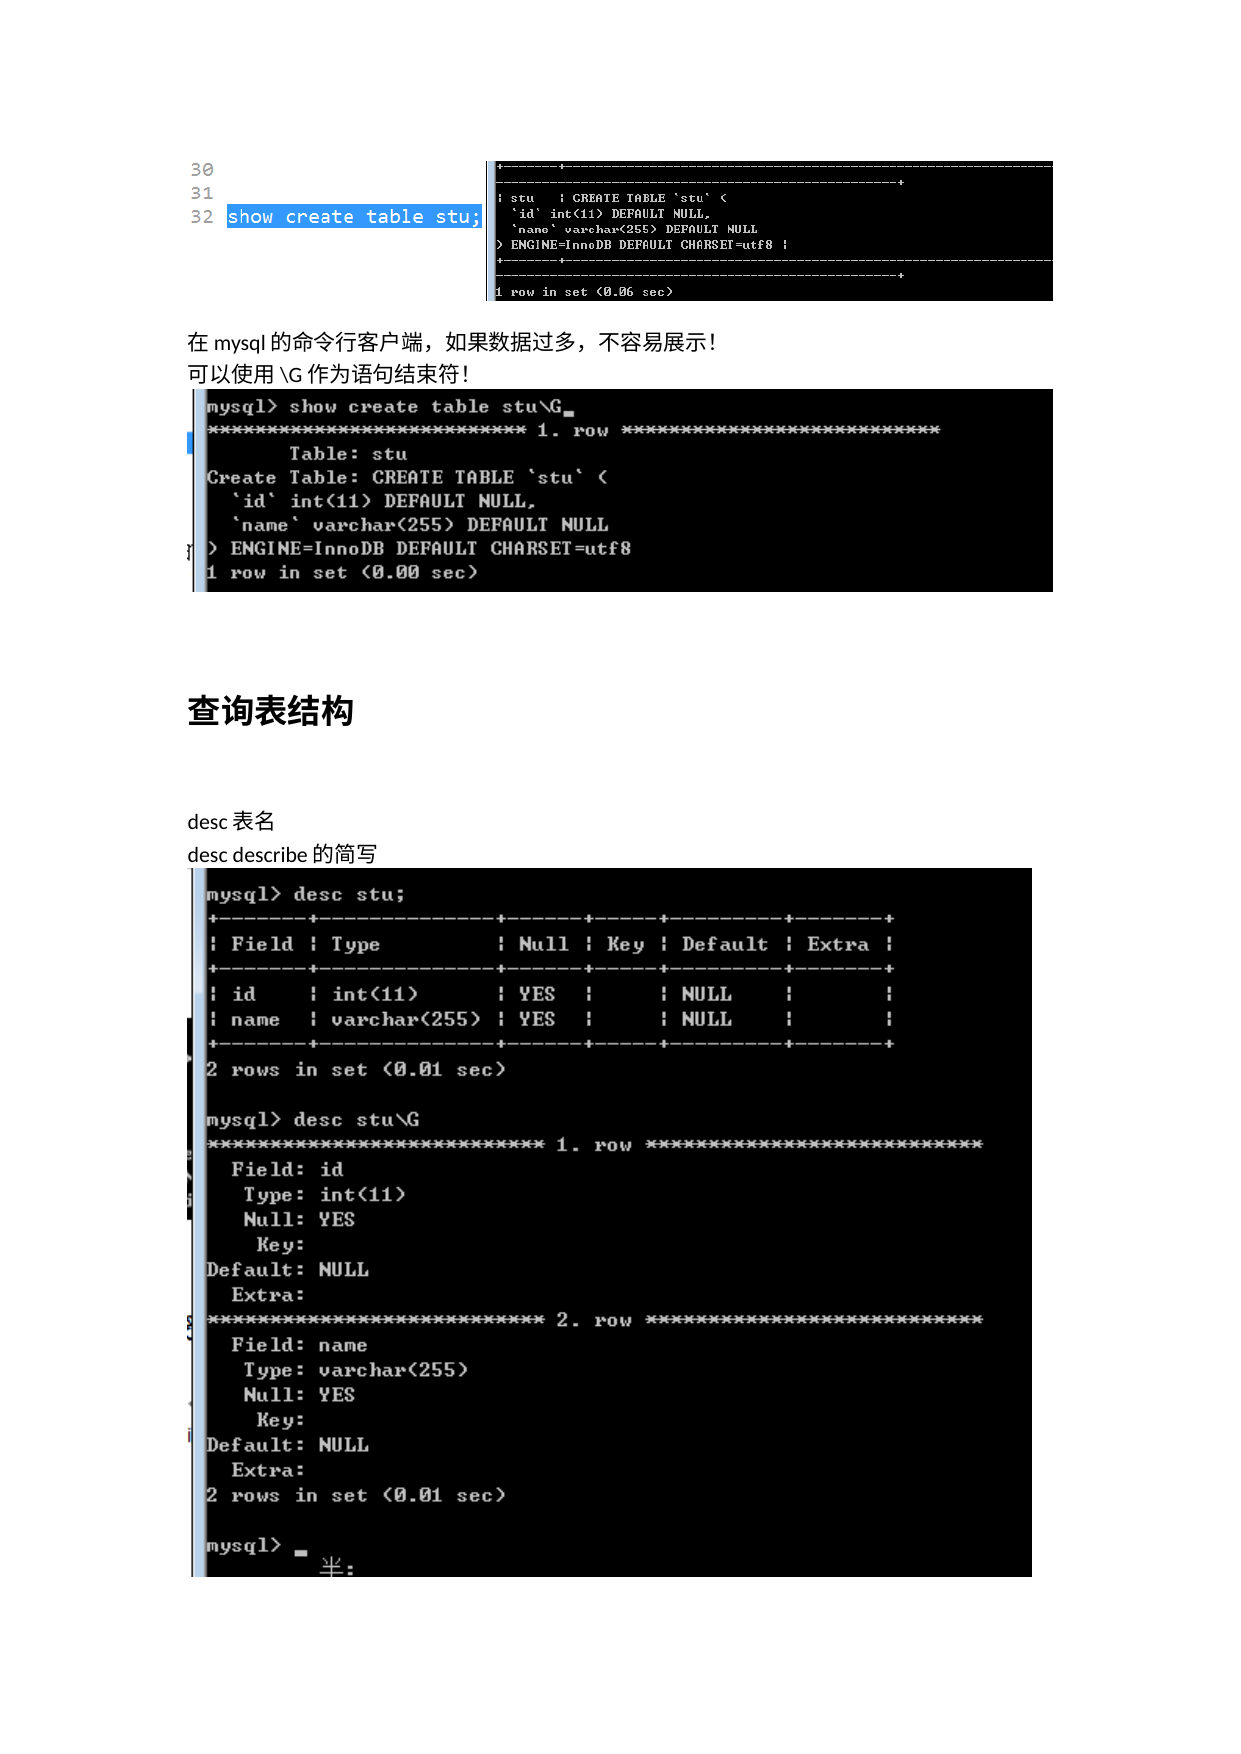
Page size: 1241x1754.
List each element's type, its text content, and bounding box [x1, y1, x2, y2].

picture [187, 161, 1053, 301]
picture [187, 868, 1032, 1577]
text 可以使用 \G 作为语句结束符！ [187, 357, 1053, 389]
text desc 表名 [187, 804, 1053, 836]
text desc describe的简写 [187, 836, 1053, 869]
picture [187, 389, 1053, 592]
text 在mysql的命令行客户端，如果数据过多，不容易展示！ [187, 324, 1053, 357]
subtitle 查询表结构 [187, 677, 1053, 742]
